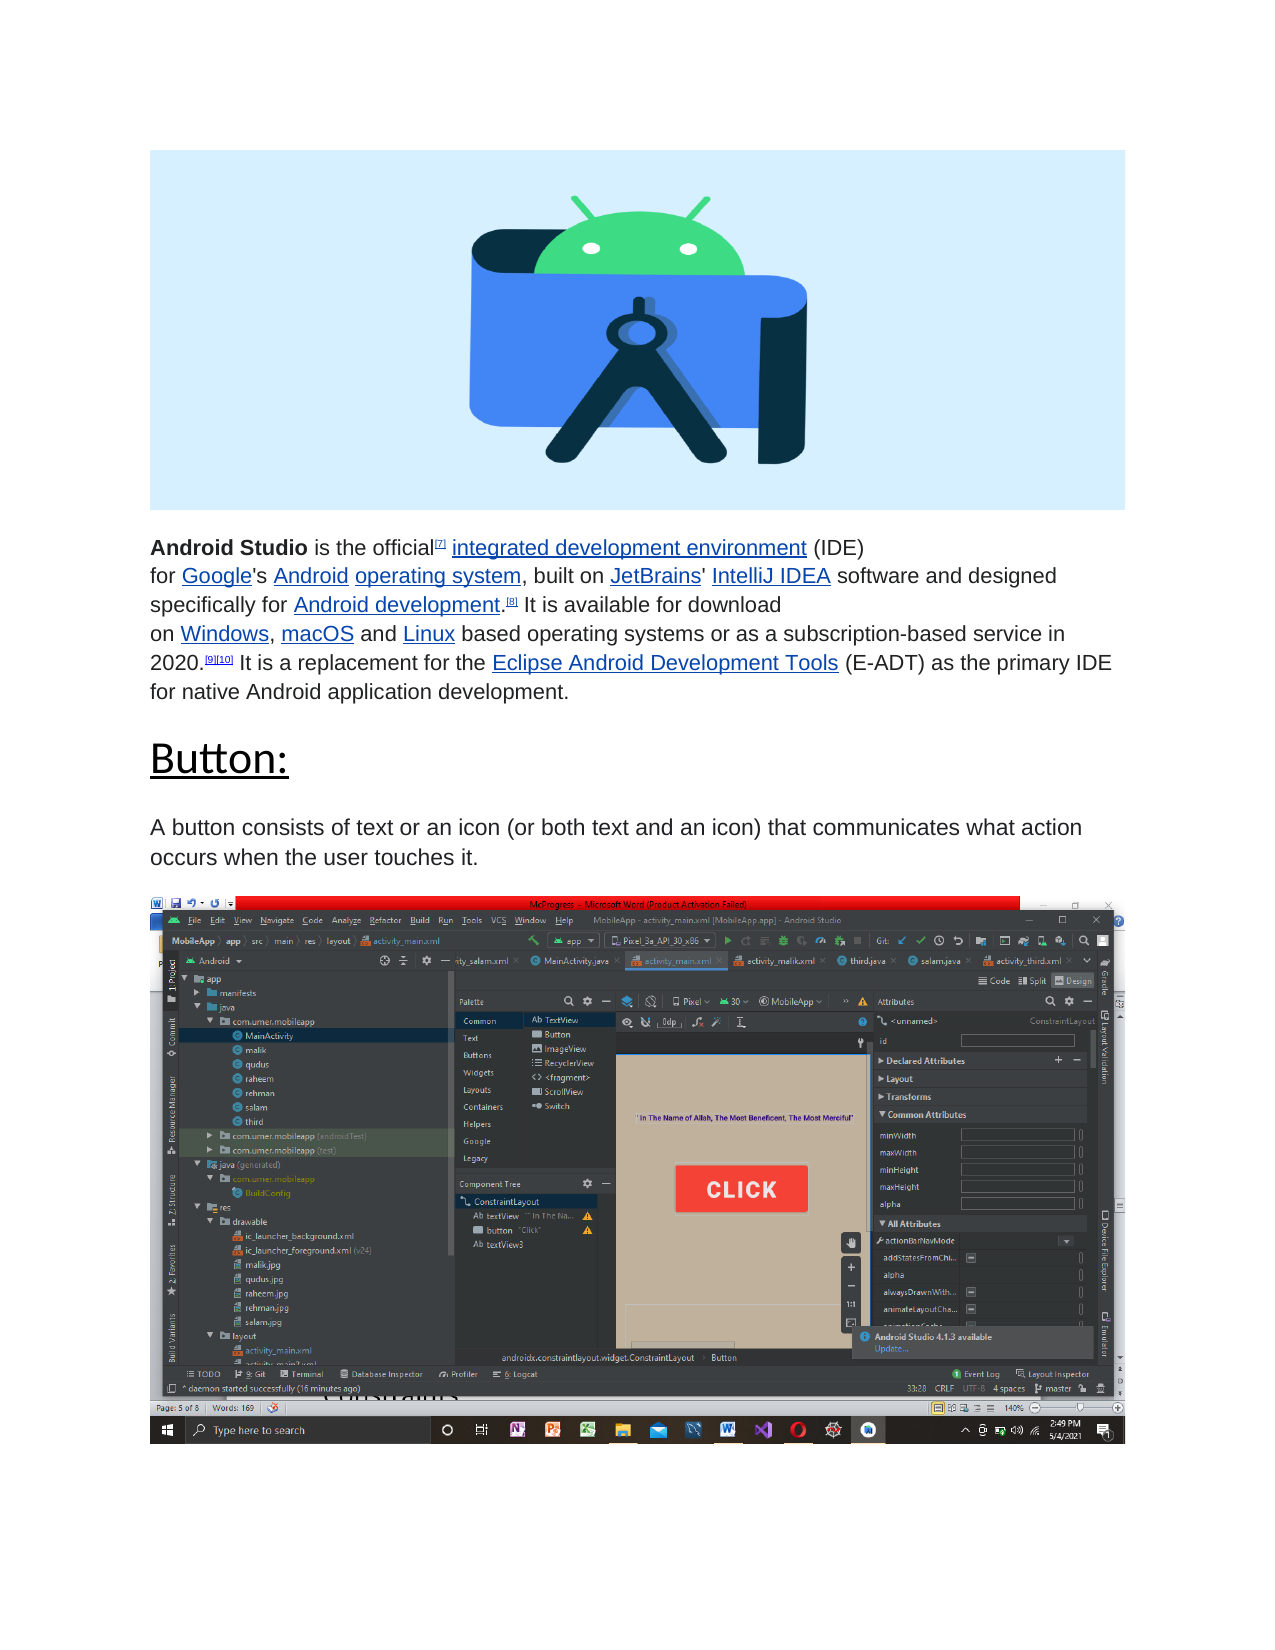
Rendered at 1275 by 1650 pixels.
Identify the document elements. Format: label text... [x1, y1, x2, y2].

picture [150, 150, 1125, 510]
text A button consists of text or an icon (or both text and an icon) that communicates what action occurs when the user touches it. [150, 814, 1125, 871]
picture [150, 895, 1125, 1444]
text Button: [150, 729, 1125, 785]
text Android Studio is the official[7] integrated development environment (IDE) for Google's Android operating system, built on JetBrains' IntelliJ IDEA software and designed specifically for Android development.[8] It is available for download on Windows, macOS and Linux based operating systems or as a subscription-based service in 2020.[9][10] It is a replacement for the Eclipse Android Development Tools (E-ADT) as the primary IDE for native Android application development. [150, 534, 1125, 704]
